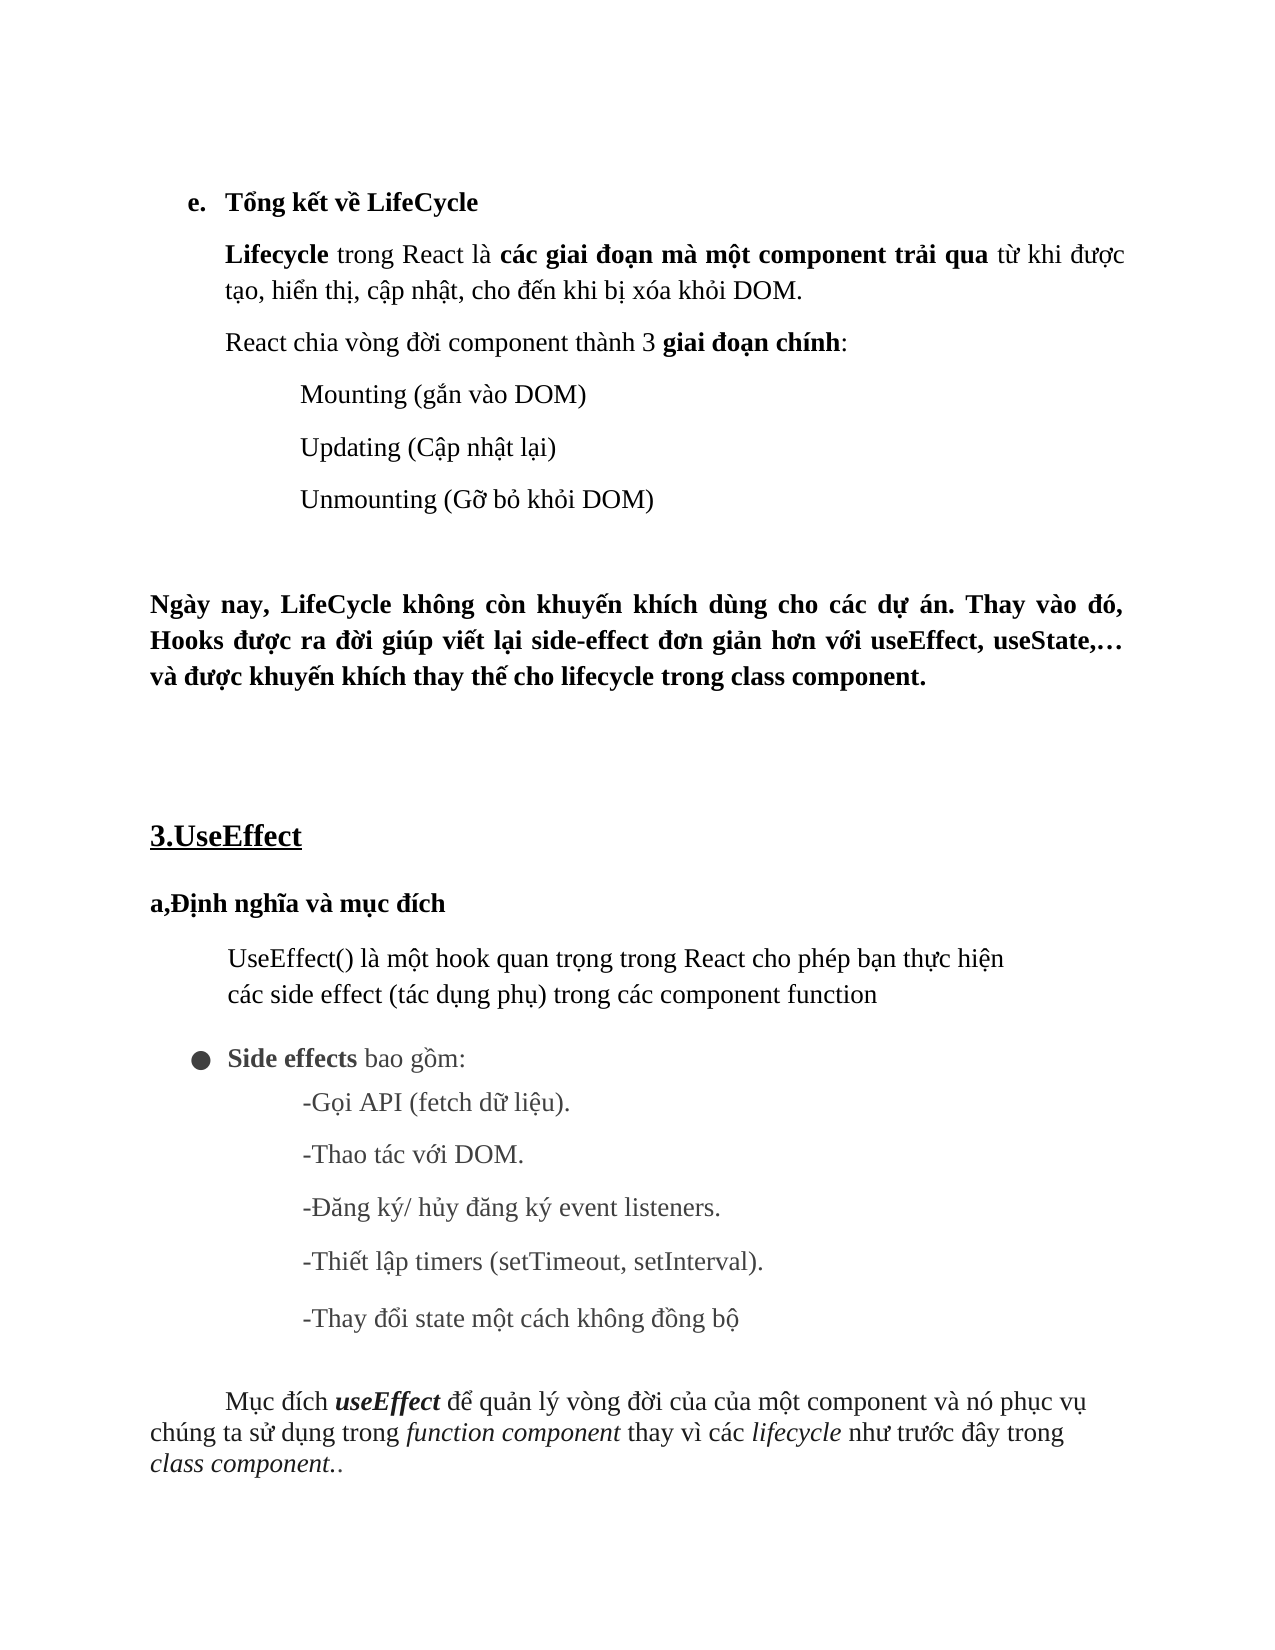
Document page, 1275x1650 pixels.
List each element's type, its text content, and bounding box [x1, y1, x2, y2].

text React chia vòng đời component thành 3 giai đoạn chính: [225, 326, 1125, 357]
text Mounting (gắn vào DOM) [225, 379, 1125, 410]
list Side effects bao gồm: [190, 1030, 1125, 1082]
text Unmounting (Gỡ bỏ khỏi DOM) [225, 483, 1125, 514]
text UseEffect() là một hook quan trọng trong React cho phép bạn thực hiện các side effect (tác dụng phụ) trong các component function [190, 942, 1022, 1009]
text Lifecycle trong React là các giai đoạn mà một component trải qua từ khi được tạo, hiển thị, cập nhật, cho đến khi bị xóa khỏi DOM. [225, 238, 1125, 305]
text a,Định nghĩa và mục đích [150, 887, 1125, 918]
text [150, 1385, 1125, 1478]
text -Gọi API (fetch dữ liệu). [302, 1087, 1125, 1118]
text -Thiết lập timers (setTimeout, setInterval). [302, 1245, 1125, 1276]
text -Thao tác với DOM. [302, 1138, 1125, 1170]
text 3.UseEffect [150, 817, 1125, 853]
text Ngày nay, LifeCycle không còn khuyến khích dùng cho các dự án. Thay vào đó, Hooks được ra đời giúp viết lại side-effect đơn giản hơn với useEffect, useState,… và được khuyến khích thay thế cho lifecycle trong class component. [150, 588, 1125, 691]
text Updating (Cập nhật lại) [225, 431, 1125, 462]
list Tổng kết về LifeCycle [187, 186, 1125, 217]
text -Thay đổi state một cách không đồng bộ [302, 1302, 1125, 1333]
text -Đăng ký/ hủy đăng ký event listeners. [302, 1191, 1125, 1222]
